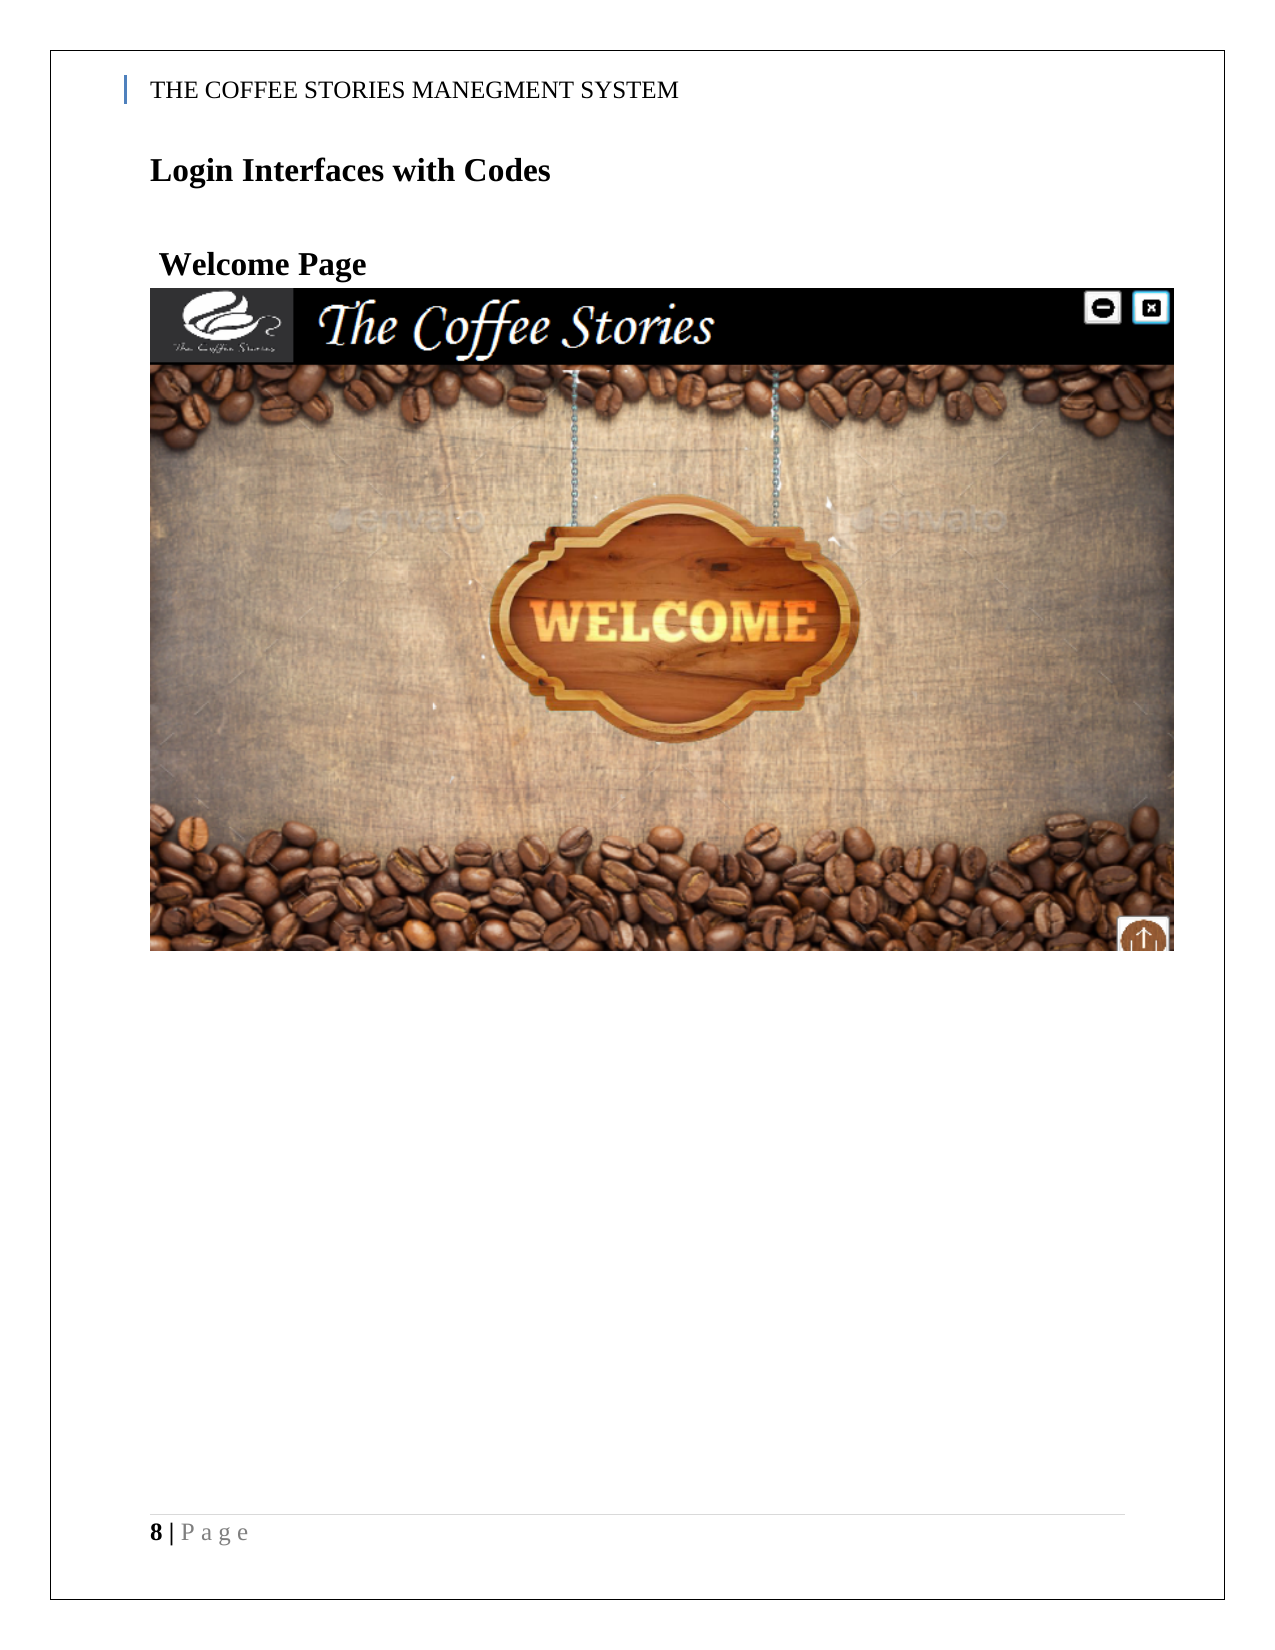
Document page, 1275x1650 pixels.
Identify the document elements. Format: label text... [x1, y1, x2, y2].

subtitle Welcome Page [150, 244, 1125, 282]
subtitle Login Interfaces with Codes [150, 150, 1125, 188]
picture [150, 288, 1174, 951]
